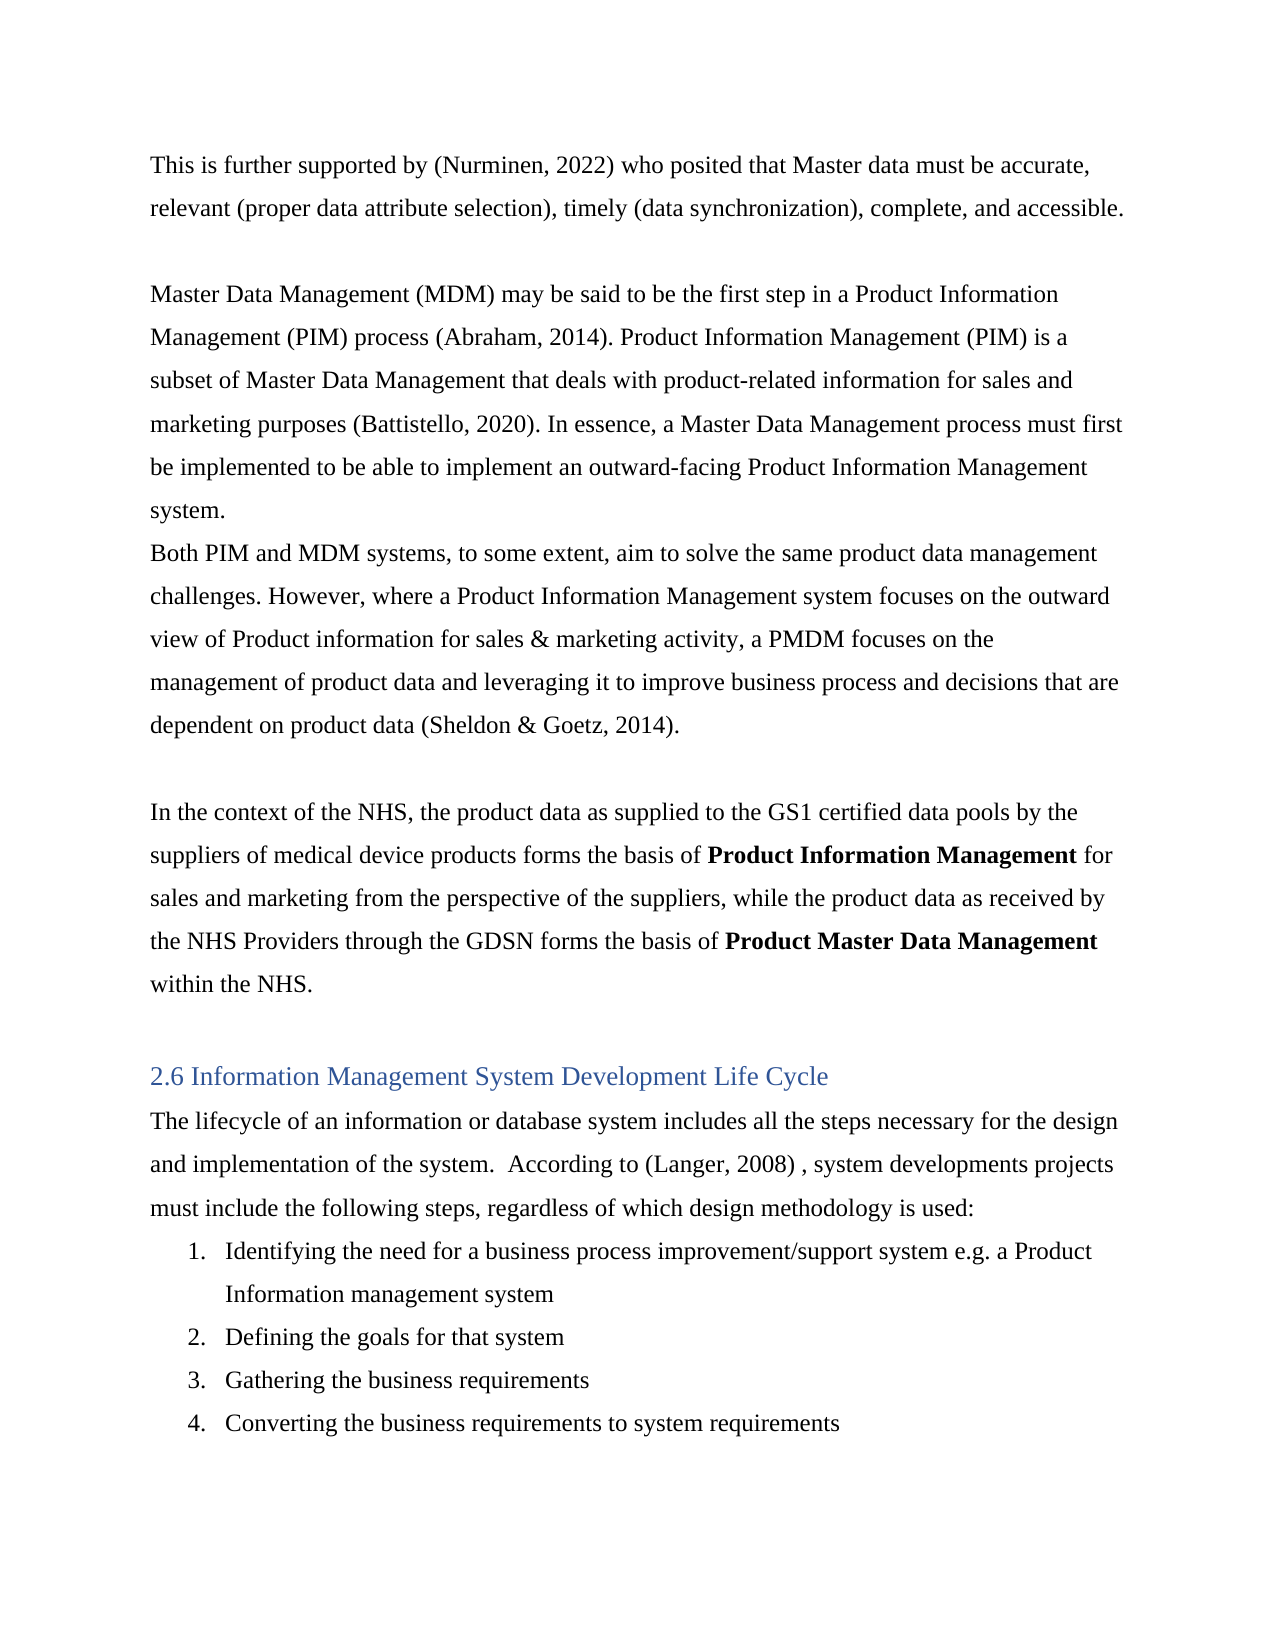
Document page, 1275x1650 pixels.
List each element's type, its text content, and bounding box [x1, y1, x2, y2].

text Master Data Management (MDM) may be said to be the first step in a Product Information Management (PIM) process . Product Information Management (PIM) is a subset of Master Data Management that deals with product-related information for sales and marketing purposes . In essence, a Master Data Management process must first be implemented to be able to implement an outward-facing Product Information Management system. [150, 279, 1125, 524]
text In the context of the NHS, the product data as supplied to the GS1 certified data pools by the suppliers of medical device products forms the basis of Product Information Management for sales and marketing from the perspective of the suppliers, while the product data as received by the NHS Providers through the GDSN forms the basis of Product Master Data Management within the NHS. [150, 797, 1125, 998]
list Defining the goals for that system [187, 1322, 1125, 1351]
text Both PIM and MDM systems, to some extent, aim to solve the same product data management challenges. However, where a Product Information Management system focuses on the outward view of Product information for sales & marketing activity, a PMDM focuses on the management of product data and leveraging it to improve business process and decisions that are dependent on product data . [150, 538, 1125, 739]
list Converting the business requirements to system requirements [187, 1408, 1125, 1437]
subtitle 2.6 Information Management System Development Life Cycle [150, 1060, 1125, 1091]
list Gathering the business requirements [187, 1365, 1125, 1394]
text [150, 150, 1125, 222]
list Identifying the need for a business process improvement/support system e.g. a Product Information management system [187, 1236, 1125, 1308]
text The lifecycle of an information or database system includes all the steps necessary for the design and implementation of the system. According to , system developments projects must include the following steps, regardless of which design methodology is used: [150, 1106, 1125, 1221]
